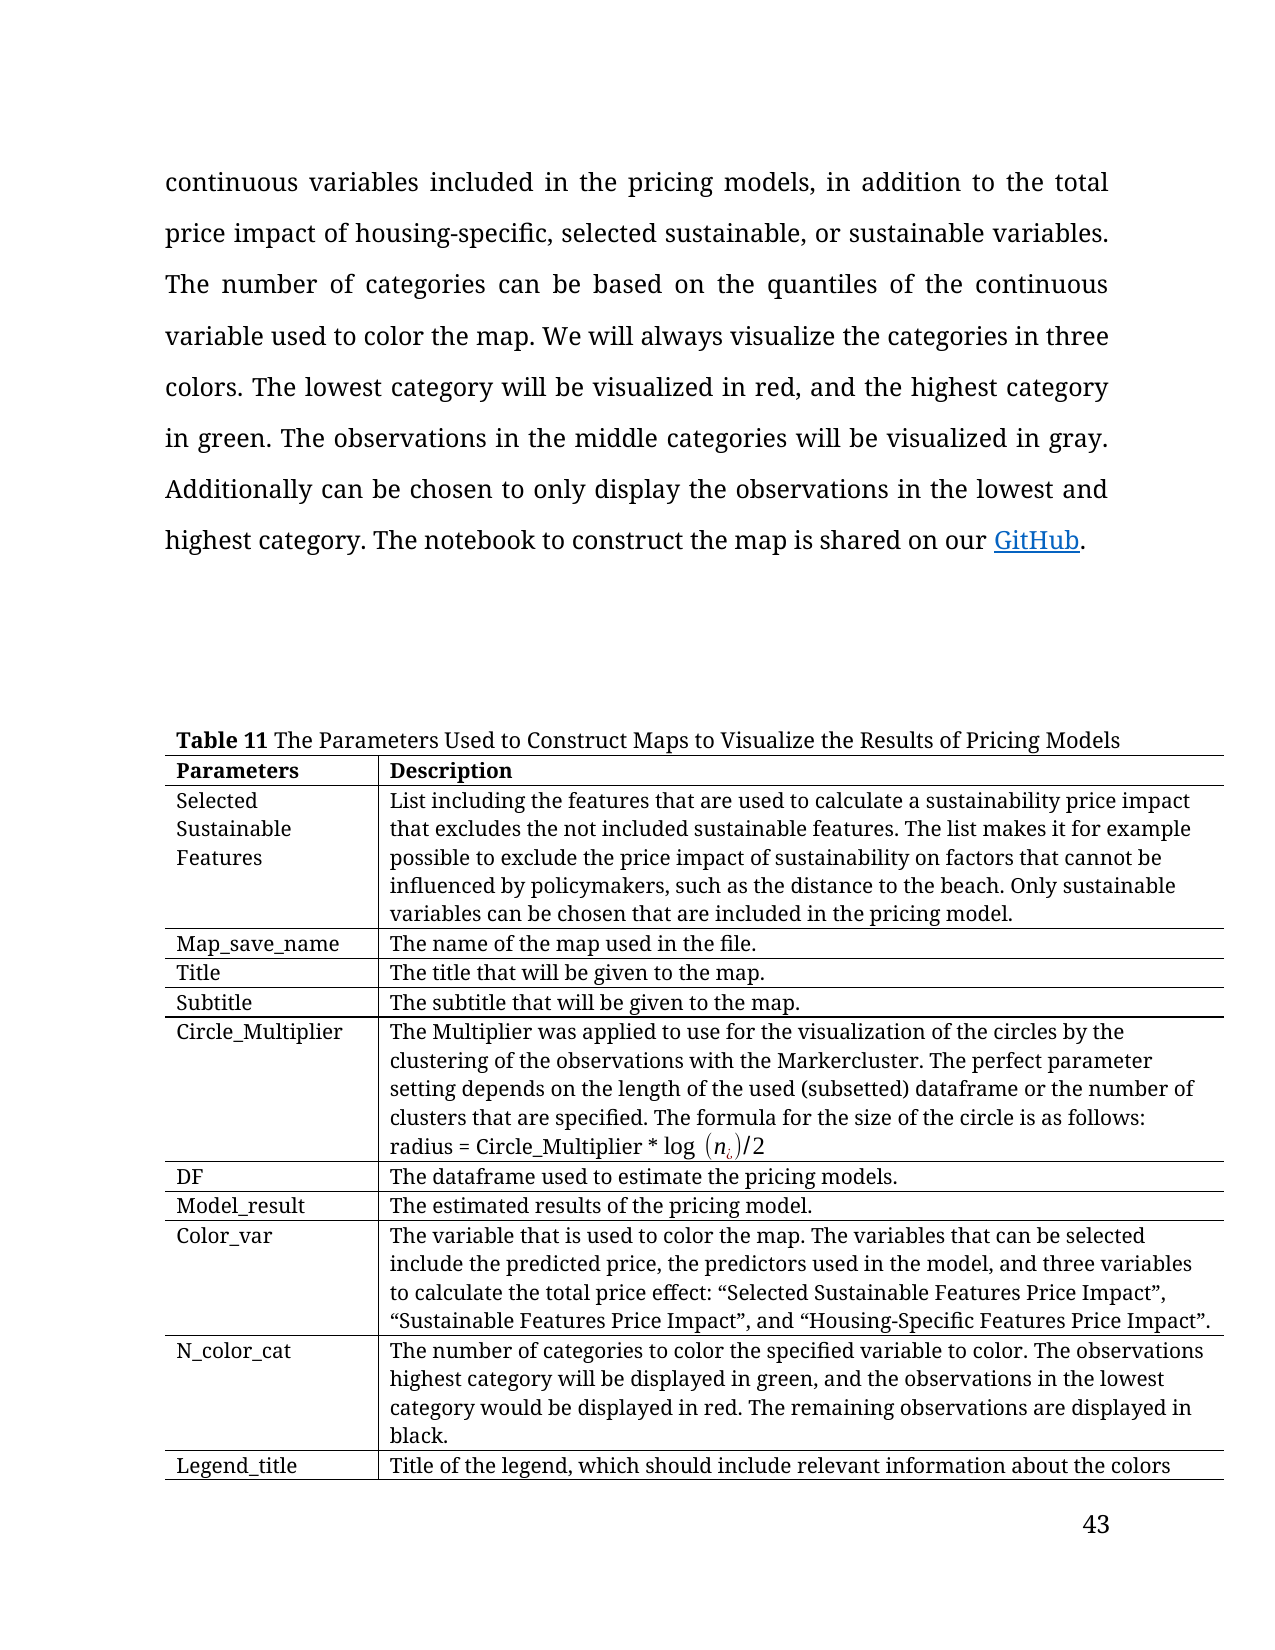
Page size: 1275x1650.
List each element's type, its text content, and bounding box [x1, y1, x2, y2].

table_cell Selected Sustainable Features [165, 786, 378, 928]
table_cell The dataframe used to estimate the pricing models. [379, 1162, 1224, 1191]
table_cell List including the features that are used to calculate a sustainability price impact that excludes the not included sustainable features. The list makes it for example possible to exclude the price impact of sustainability on factors that cannot be influenced by policymakers, such as the distance to the beach. Only sustainable variables can be chosen that are included in the pricing model. [379, 786, 1224, 928]
table_cell Subtitle [165, 988, 378, 1016]
table_cell Color_var [165, 1221, 378, 1335]
table_cell Model_result [165, 1192, 378, 1220]
table_cell The variable that is used to color the map. The variables that can be selected include the predicted price, the predictors used in the model, and three variables to calculate the total price effect: “Selected Sustainable Features Price Impact”, “Sustainable Features Price Impact”, and “Housing-Specific Features Price Impact”. [379, 1221, 1224, 1335]
table_cell The title that will be given to the map. [379, 959, 1224, 987]
table_cell The name of the map used in the file. [379, 929, 1224, 957]
table_cell The number of categories to color the specified variable to color. The observations highest category will be displayed in green, and the observations in the lowest category would be displayed in red. The remaining observations are displayed in black. [379, 1336, 1224, 1450]
table_cell The Multiplier was applied to use for the visualization of the circles by the clustering of the observations with the Markercluster. The perfect parameter setting depends on the length of the used (subsetted) dataframe or the number of clusters that are specified. The formula for the size of the circle is as follows: radius = Circle_Multiplier * [379, 1018, 1224, 1161]
table_cell The estimated results of the pricing model. [379, 1192, 1224, 1220]
table_cell Map_save_name [165, 929, 378, 957]
table_cell N_color_cat [165, 1336, 378, 1450]
table_cell DF [165, 1162, 378, 1191]
table_cell Circle_Multiplier [165, 1018, 378, 1161]
table_header Table 11 The Parameters Used to Construct Maps to Visualize the Results of Pricing Models [165, 725, 1224, 755]
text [165, 165, 1110, 556]
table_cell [379, 1451, 1224, 1479]
table_cell Parameters [165, 756, 378, 785]
table_cell Description [379, 756, 1224, 785]
table_cell Title [165, 959, 378, 987]
table_cell Legend_title [165, 1451, 378, 1479]
table_cell The subtitle that will be given to the map. [379, 988, 1224, 1016]
